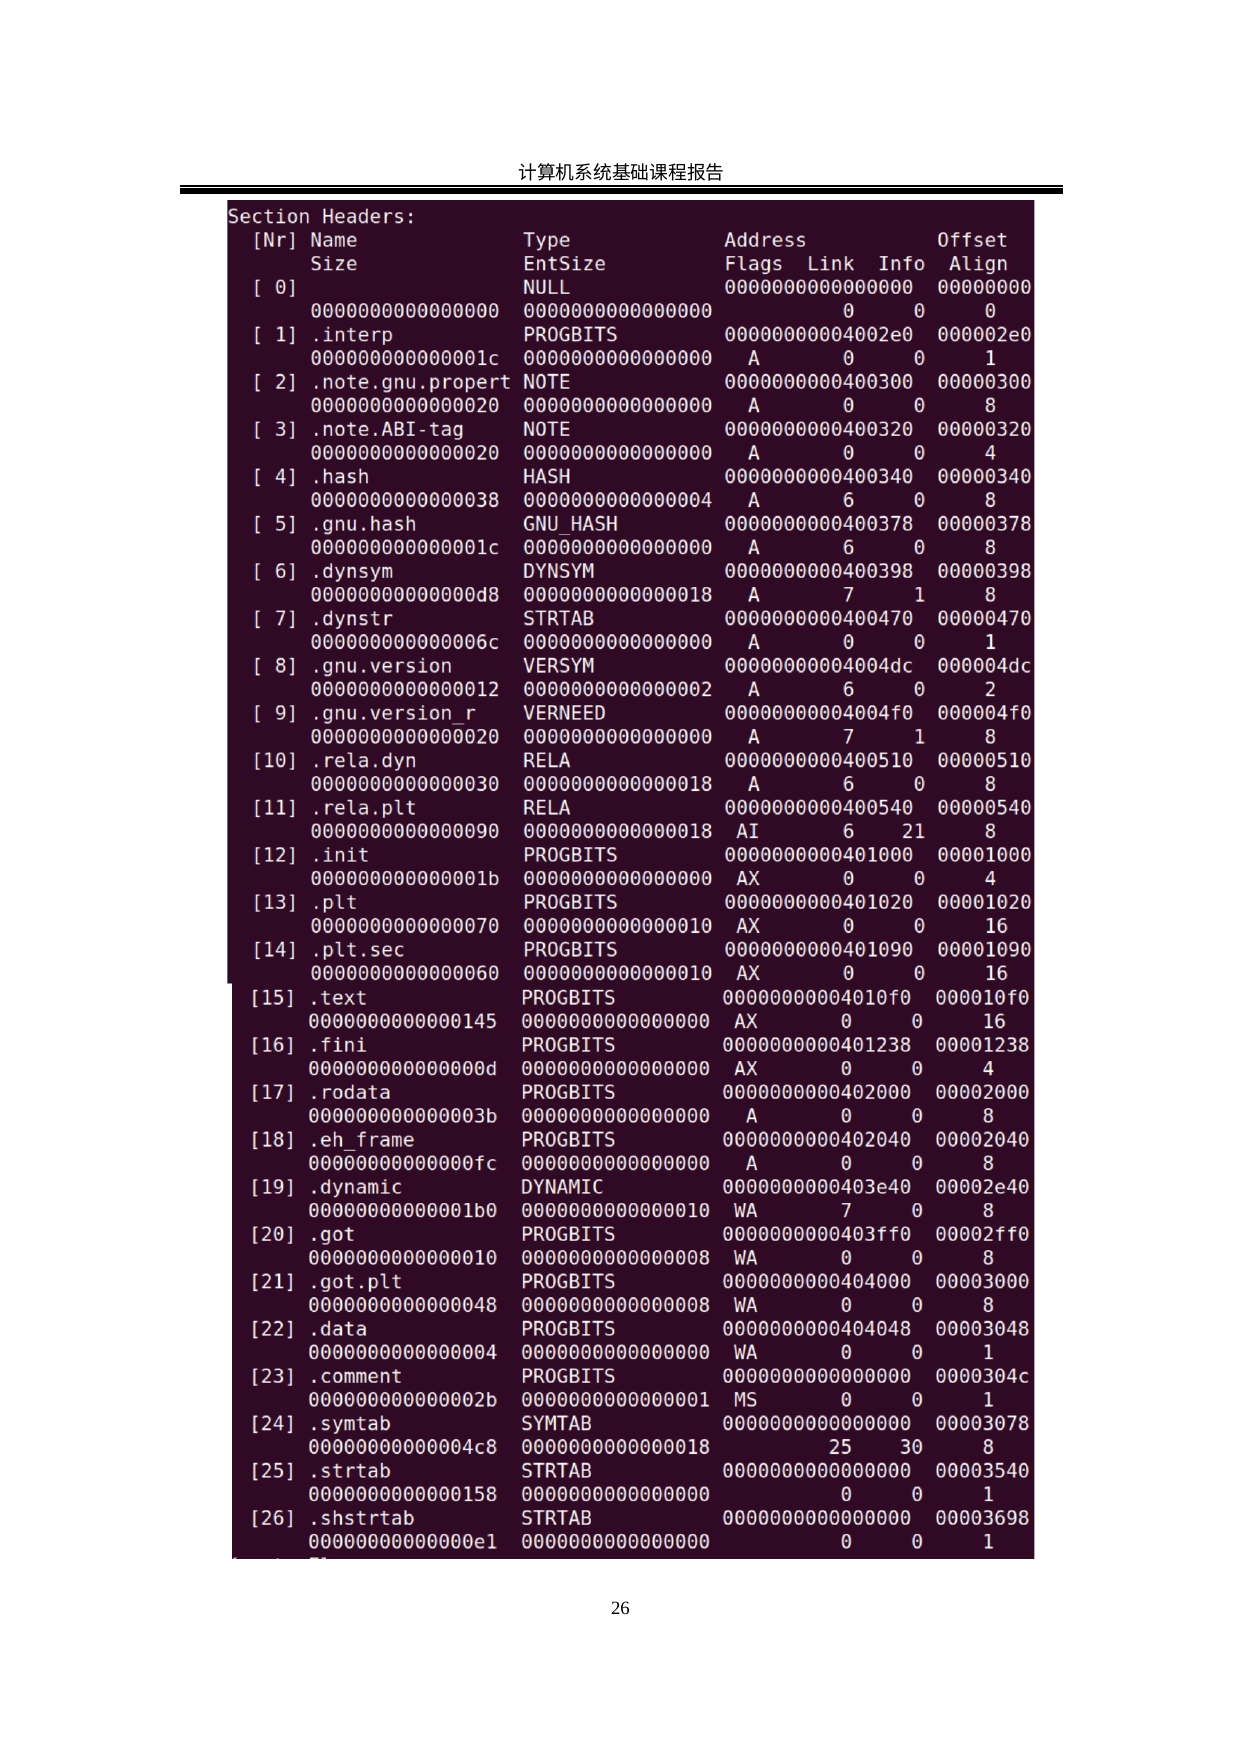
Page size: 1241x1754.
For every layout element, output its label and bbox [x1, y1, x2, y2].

picture [227, 200, 1035, 1559]
